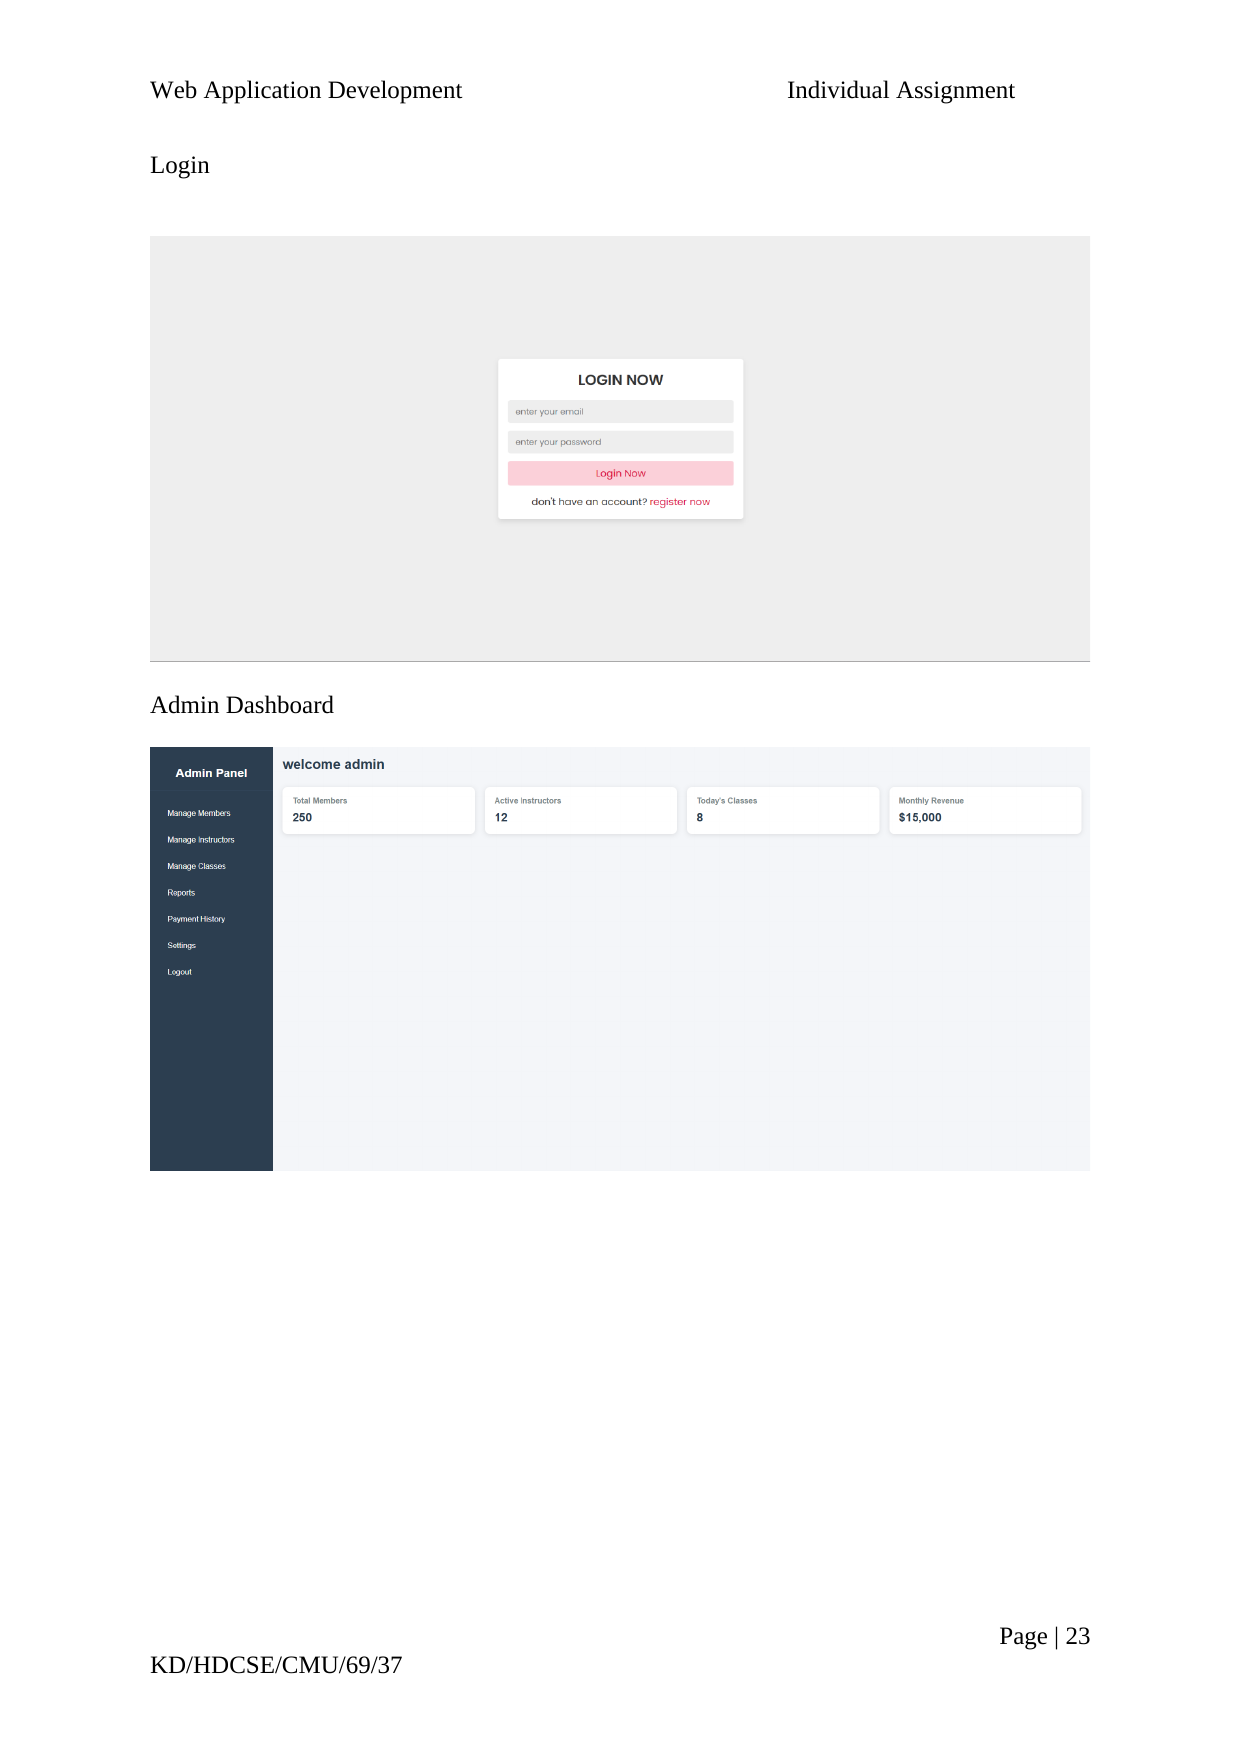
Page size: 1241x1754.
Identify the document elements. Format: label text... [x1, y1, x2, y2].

text Admin Dashboard [150, 690, 1090, 719]
picture [150, 236, 1091, 662]
text Login [150, 150, 1090, 179]
picture [150, 747, 1091, 1171]
